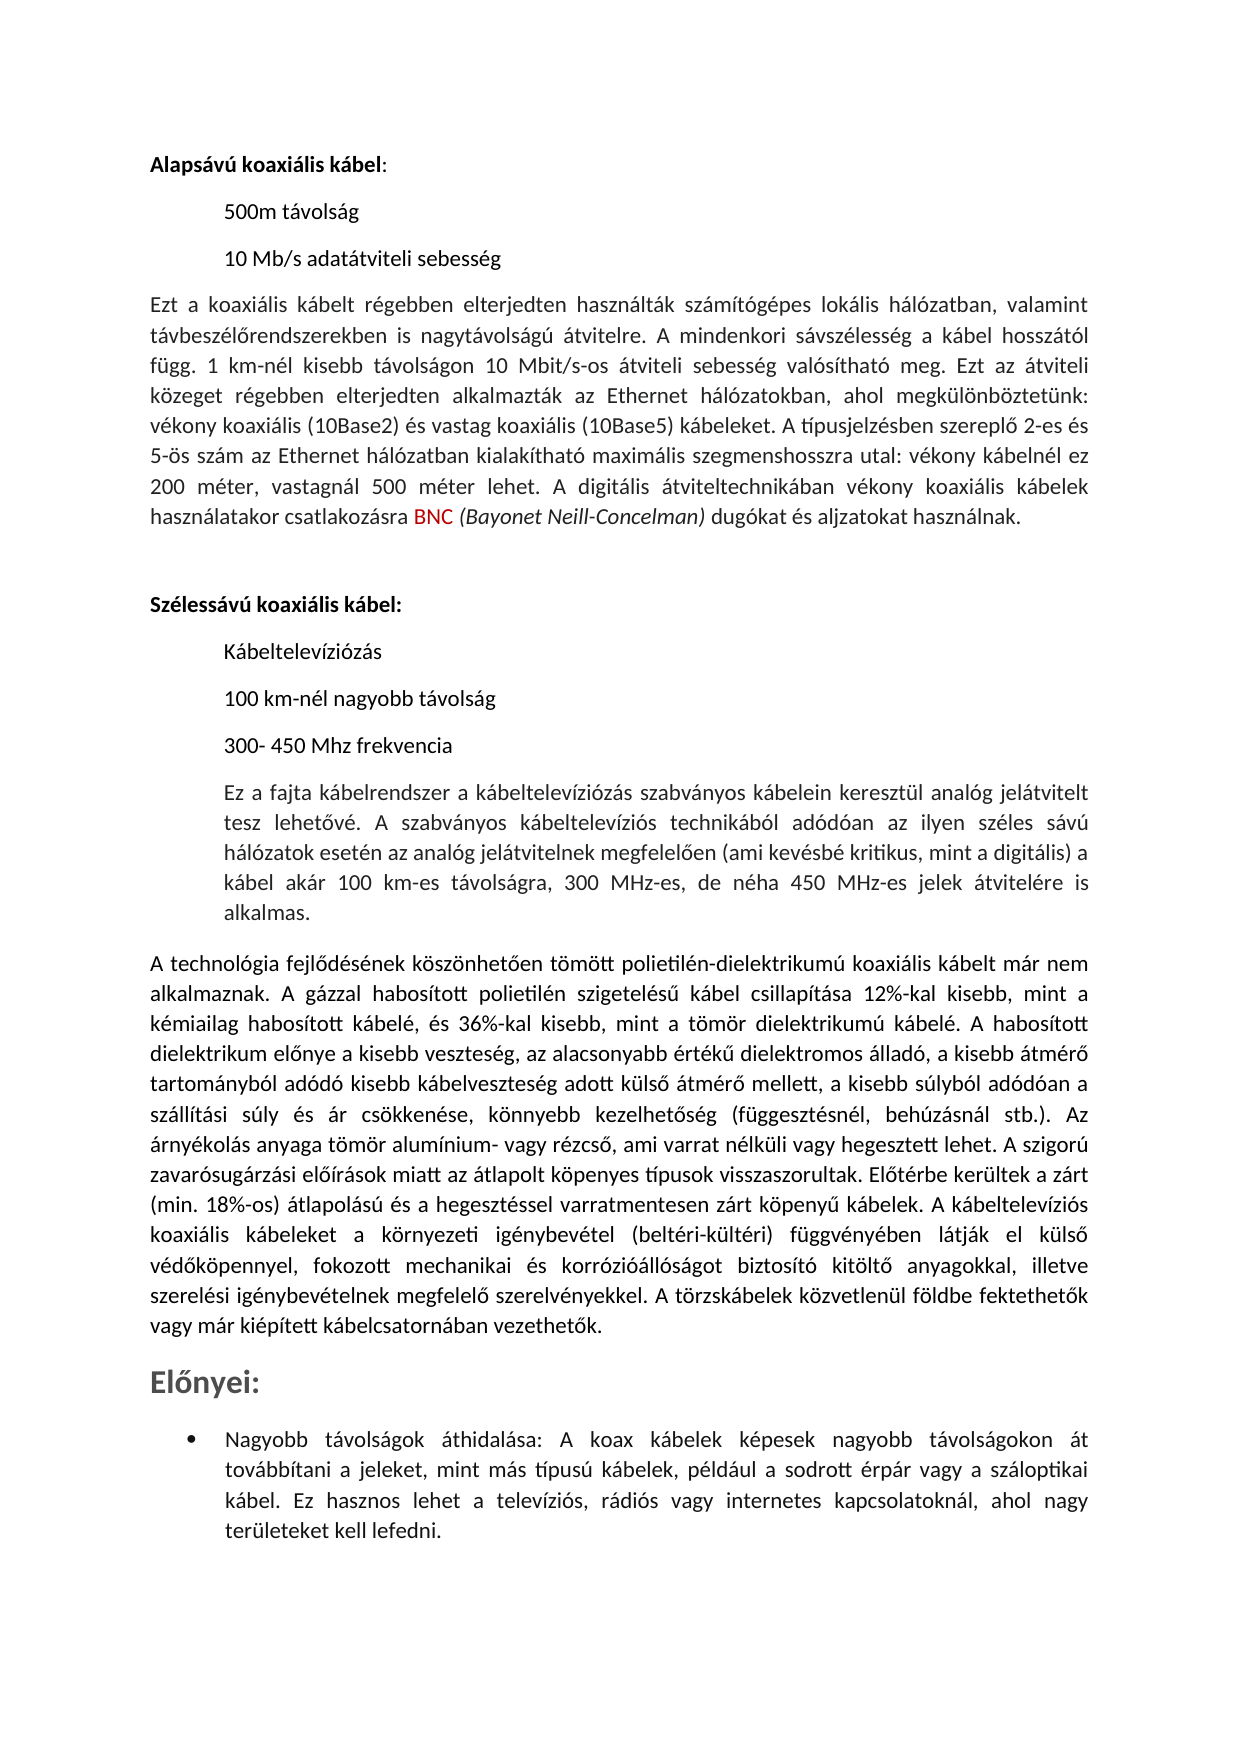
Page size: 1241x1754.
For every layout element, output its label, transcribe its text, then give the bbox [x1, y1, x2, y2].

text Előnyei: [150, 1361, 1090, 1402]
text 100 km-nél nagyobb távolság [224, 684, 1090, 712]
text 10 Mb/s adatátviteli sebesség [224, 244, 1090, 272]
text Ez a fajta kábelrendszer a kábeltelevíziózás szabványos kábelein keresztül analóg jelátvitelt tesz lehetővé. A szabványos kábeltelevíziós technikából adódóan az ilyen széles sávú hálózatok esetén az analóg jelátvitelnek megfelelően (ami kevésbé kritikus, mint a digitális) a kábel akár 100 km-es távolságra, 300 MHz-es, de néha 450 MHz-es jelek átvitelére is alkalmas. [224, 778, 1090, 926]
text Szélessávú koaxiális kábel: [150, 590, 1090, 618]
list Nagyobb távolságok áthidalása: A koax kábelek képesek nagyobb távolságokon át továbbítani a jeleket, mint más típusú kábelek, például a sodrott érpár vagy a száloptikai kábel. Ez hasznos lehet a televíziós, rádiós vagy internetes kapcsolatoknál, ahol nagy területeket kell lefedni. [187, 1425, 1090, 1544]
text 500m távolság [224, 197, 1090, 225]
text Alapsávú koaxiális kábel: [150, 150, 1090, 178]
text 300- 450 Mhz frekvencia [224, 731, 1090, 759]
text A technológia fejlődésének köszönhetően tömött polietilén-dielektrikumú koaxiális kábelt már nem alkalmaznak. A gázzal habosított polietilén szigetelésű kábel csillapítása 12%-kal kisebb, mint a kémiailag habosított kábelé, és 36%-kal kisebb, mint a tömör dielektrikumú kábelé. A habosított dielektrikum előnye a kisebb veszteség, az alacsonyabb értékű dielektromos álladó, a kisebb átmérő tartományból adódó kisebb kábelveszteség adott külső átmérő mellett, a kisebb súlyból adódóan a szállítási súly és ár csökkenése, könnyebb kezelhetőség (függesztésnél, behúzásnál stb.). Az árnyékolás anyaga tömör alumínium- vagy rézcső, ami varrat nélküli vagy hegesztett lehet. A szigorú zavarósugárzási előírások miatt az átlapolt köpenyes típusok visszaszorultak. Előtérbe kerültek a zárt (min. 18%-os) átlapolású és a hegesztéssel varratmentesen zárt köpenyű kábelek. A kábeltelevíziós koaxiális kábeleket a környezeti igénybevétel (beltéri-kültéri) függvényében látják el külső védőköpennyel, fokozott mechanikai és korrózióállóságot biztosító kitöltő anyagokkal, illetve szerelési igénybevételnek megfelelő szerelvényekkel. A törzskábelek közvetlenül földbe fektethetők vagy már kiépített kábelcsatornában vezethetők. [150, 949, 1090, 1339]
text Kábeltelevíziózás [224, 637, 1090, 665]
text Ezt a koaxiális kábelt régebben elterjedten használták számítógépes lokális hálózatban, valamint távbeszélőrendszerekben is nagytávolságú átvitelre. A mindenkori sávszélesség a kábel hosszától függ. 1 km-nél kisebb távolságon 10 Mbit/s-os átviteli sebesség valósítható meg. Ezt az átviteli közeget régebben elterjedten alkalmazták az Ethernet hálózatokban, ahol megkülönböztetünk: vékony koaxiális (10Base2) és vastag koaxiális (10Base5) kábeleket. A típusjelzésben szereplő 2-es és 5-ös szám az Ethernet hálózatban kialakítható maximális szegmenshosszra utal: vékony kábelnél ez 200 méter, vastagnál 500 méter lehet. A digitális átviteltechnikában vékony koaxiális kábelek használatakor csatlakozásra BNC (Bayonet Neill-Concelman) dugókat és aljzatokat használnak. [150, 291, 1090, 530]
